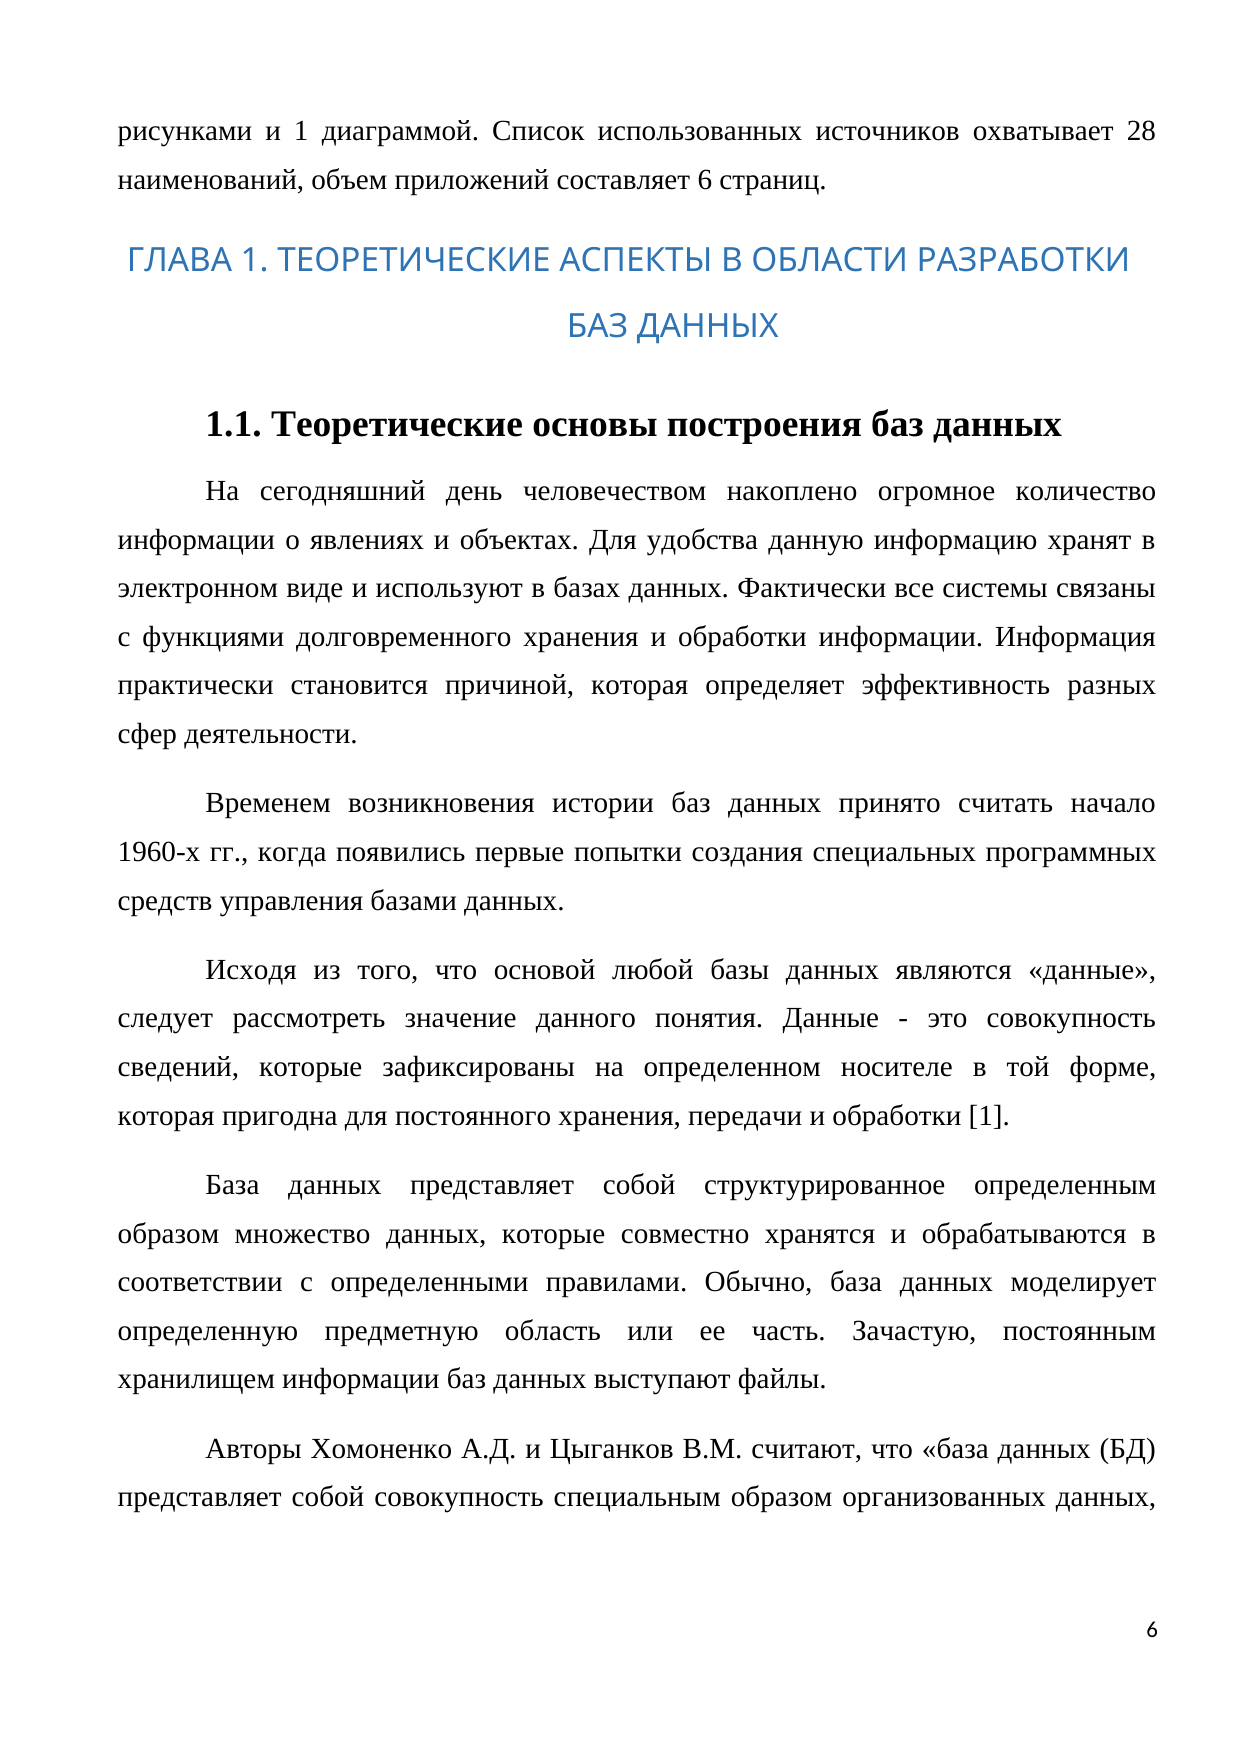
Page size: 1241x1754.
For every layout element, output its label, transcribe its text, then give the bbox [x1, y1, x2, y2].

text На сегодняшний день человечеством накоплено огромное количество информации о явлениях и объектах. Для удобства данную информацию хранят в электронном виде и используют в базах данных. Фактически все системы связаны с функциями долговременного хранения и обработки информации. Информация практически становится причиной, которая определяет эффективность разных сфер деятельности. [117, 473, 1157, 749]
text Временем возникновения истории баз данных принято считать начало 1960-х гг., когда появились первые попытки создания специальных программных средств управления базами данных. [117, 786, 1157, 916]
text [117, 1431, 1157, 1513]
subtitle 1.1. Теоретические основы построения баз данных [117, 401, 1157, 444]
text База данных представляет собой структурированное определенным образом множество данных, которые совместно хранятся и обрабатываются в соответствии с определенными правилами. Обычно, база данных моделирует определенную предметную область или ее часть. Зачастую, постоянным хранилищем информации баз данных выступают файлы. [117, 1167, 1157, 1395]
text Исходя из того, что основой любой базы данных являются «данные», следует рассмотреть значение данного понятия. Данные - это совокупность сведений, которые зафиксированы на определенном носителе в той форме, которая пригодна для постоянного хранения, передачи и обработки [1]. [117, 952, 1157, 1131]
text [117, 113, 1157, 196]
subtitle ГЛАВА 1. ТЕОРЕТИЧЕСКИЕ АСПЕКТЫ В ОБЛАСТИ РАЗРАБОТКИ БАЗ ДАННЫХ [127, 236, 1157, 347]
